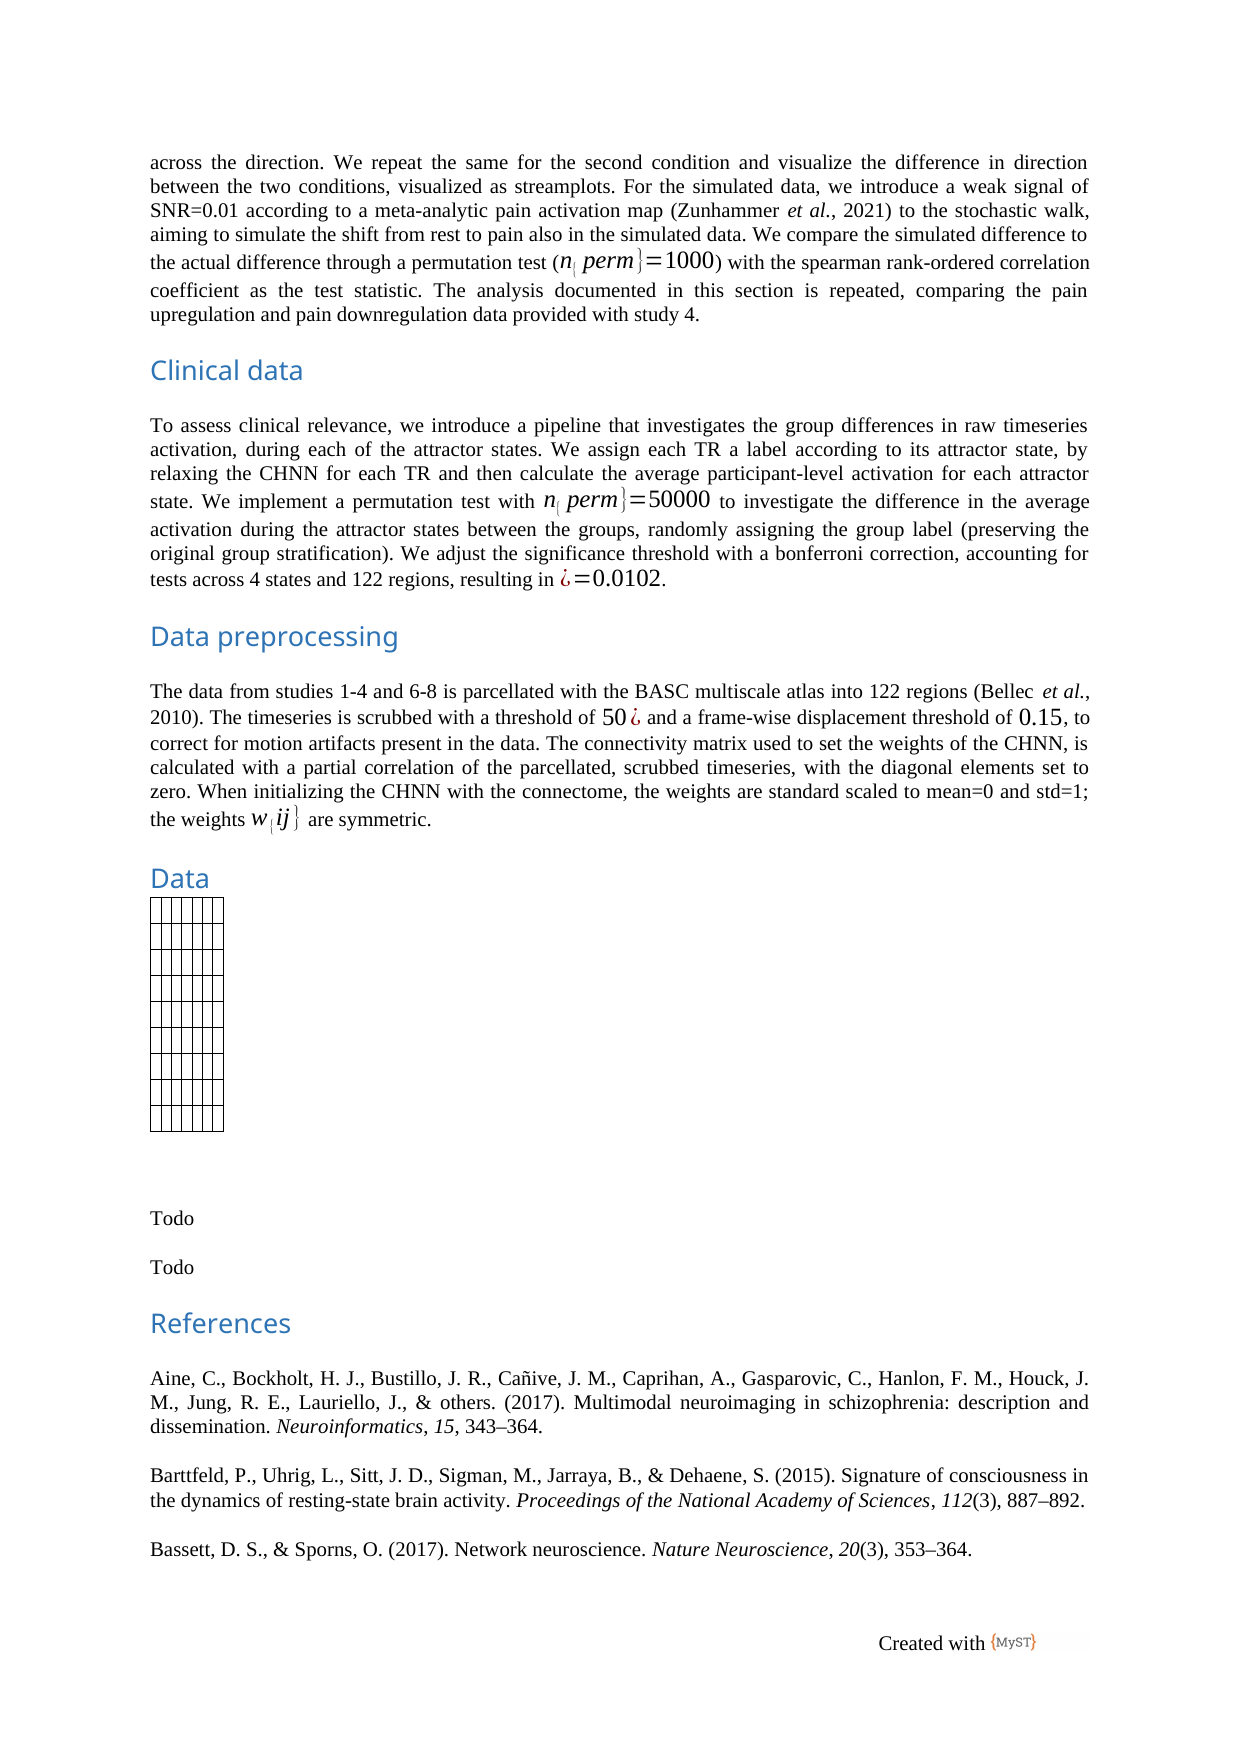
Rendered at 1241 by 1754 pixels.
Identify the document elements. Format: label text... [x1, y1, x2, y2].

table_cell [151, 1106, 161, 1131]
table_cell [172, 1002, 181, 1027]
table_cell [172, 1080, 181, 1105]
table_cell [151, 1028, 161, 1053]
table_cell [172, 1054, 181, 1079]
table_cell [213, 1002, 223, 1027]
table_cell [193, 1028, 202, 1053]
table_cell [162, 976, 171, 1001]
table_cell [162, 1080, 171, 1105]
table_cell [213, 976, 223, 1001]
subtitle Clinical data [150, 351, 1090, 388]
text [150, 150, 1090, 326]
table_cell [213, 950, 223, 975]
subtitle Data [150, 860, 1090, 897]
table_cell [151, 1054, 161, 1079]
text To assess clinical relevance, we introduce a pipeline that investigates the group differences in raw timeseries activation, during each of the attractor states. We assign each TR a label according to its attractor state, by relaxing the CHNN for each TR and then calculate the average participant-level activation for each attractor state. We implement a permutation test with to investigate the difference in the average activation during the attractor states between the groups, randomly assigning the group label (preserving the original group stratification). We adjust the significance threshold with a bonferroni correction, accounting for tests across 4 states and 122 regions, resulting in . [150, 413, 1090, 592]
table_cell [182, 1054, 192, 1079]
subtitle Data preprocessing [150, 617, 1090, 654]
text Todo [150, 1255, 1090, 1279]
text The data from studies 1-4 and 6-8 is parcellated with the BASC multiscale atlas into 122 regions (Bellec et al., 2010). The timeseries is scrubbed with a threshold of and a frame-wise displacement threshold of , to correct for motion artifacts present in the data. The connectivity matrix used to set the weights of the CHNN, is calculated with a partial correlation of the parcellated, scrubbed timeseries, with the diagonal elements set to zero. When initializing the CHNN with the connectome, the weights are standard scaled to mean=0 and std=1; the weights are symmetric. [150, 679, 1090, 835]
text Bassett, D. S., & Sporns, O. (2017). Network neuroscience. Nature Neuroscience, 20(3), 353–364. [150, 1537, 1090, 1561]
text Barttfeld, P., Uhrig, L., Sitt, J. D., Sigman, M., Jarraya, B., & Dehaene, S. (2015). Signature of consciousness in the dynamics of resting-state brain activity. Proceedings of the National Academy of Sciences, 112(3), 887–892. [150, 1463, 1090, 1512]
subtitle References [150, 1304, 1090, 1341]
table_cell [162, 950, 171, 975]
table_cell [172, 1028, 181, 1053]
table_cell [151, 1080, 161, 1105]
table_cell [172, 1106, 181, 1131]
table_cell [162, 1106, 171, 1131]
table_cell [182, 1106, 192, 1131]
picture [990, 1633, 1091, 1651]
text Todo [150, 1206, 1090, 1230]
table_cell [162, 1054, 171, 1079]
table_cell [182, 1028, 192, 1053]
text Aine, C., Bockholt, H. J., Bustillo, J. R., Cañive, J. M., Caprihan, A., Gasparovic, C., Hanlon, F. M., Houck, J. M., Jung, R. E., Lauriello, J., & others. (2017). Multimodal neuroimaging in schizophrenia: description and dissemination. Neuroinformatics, 15, 343–364. [150, 1366, 1090, 1438]
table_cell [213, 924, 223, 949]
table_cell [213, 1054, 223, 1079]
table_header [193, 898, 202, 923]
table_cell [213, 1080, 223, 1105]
table_cell [203, 1028, 212, 1053]
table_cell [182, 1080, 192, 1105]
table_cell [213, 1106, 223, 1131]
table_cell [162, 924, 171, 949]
